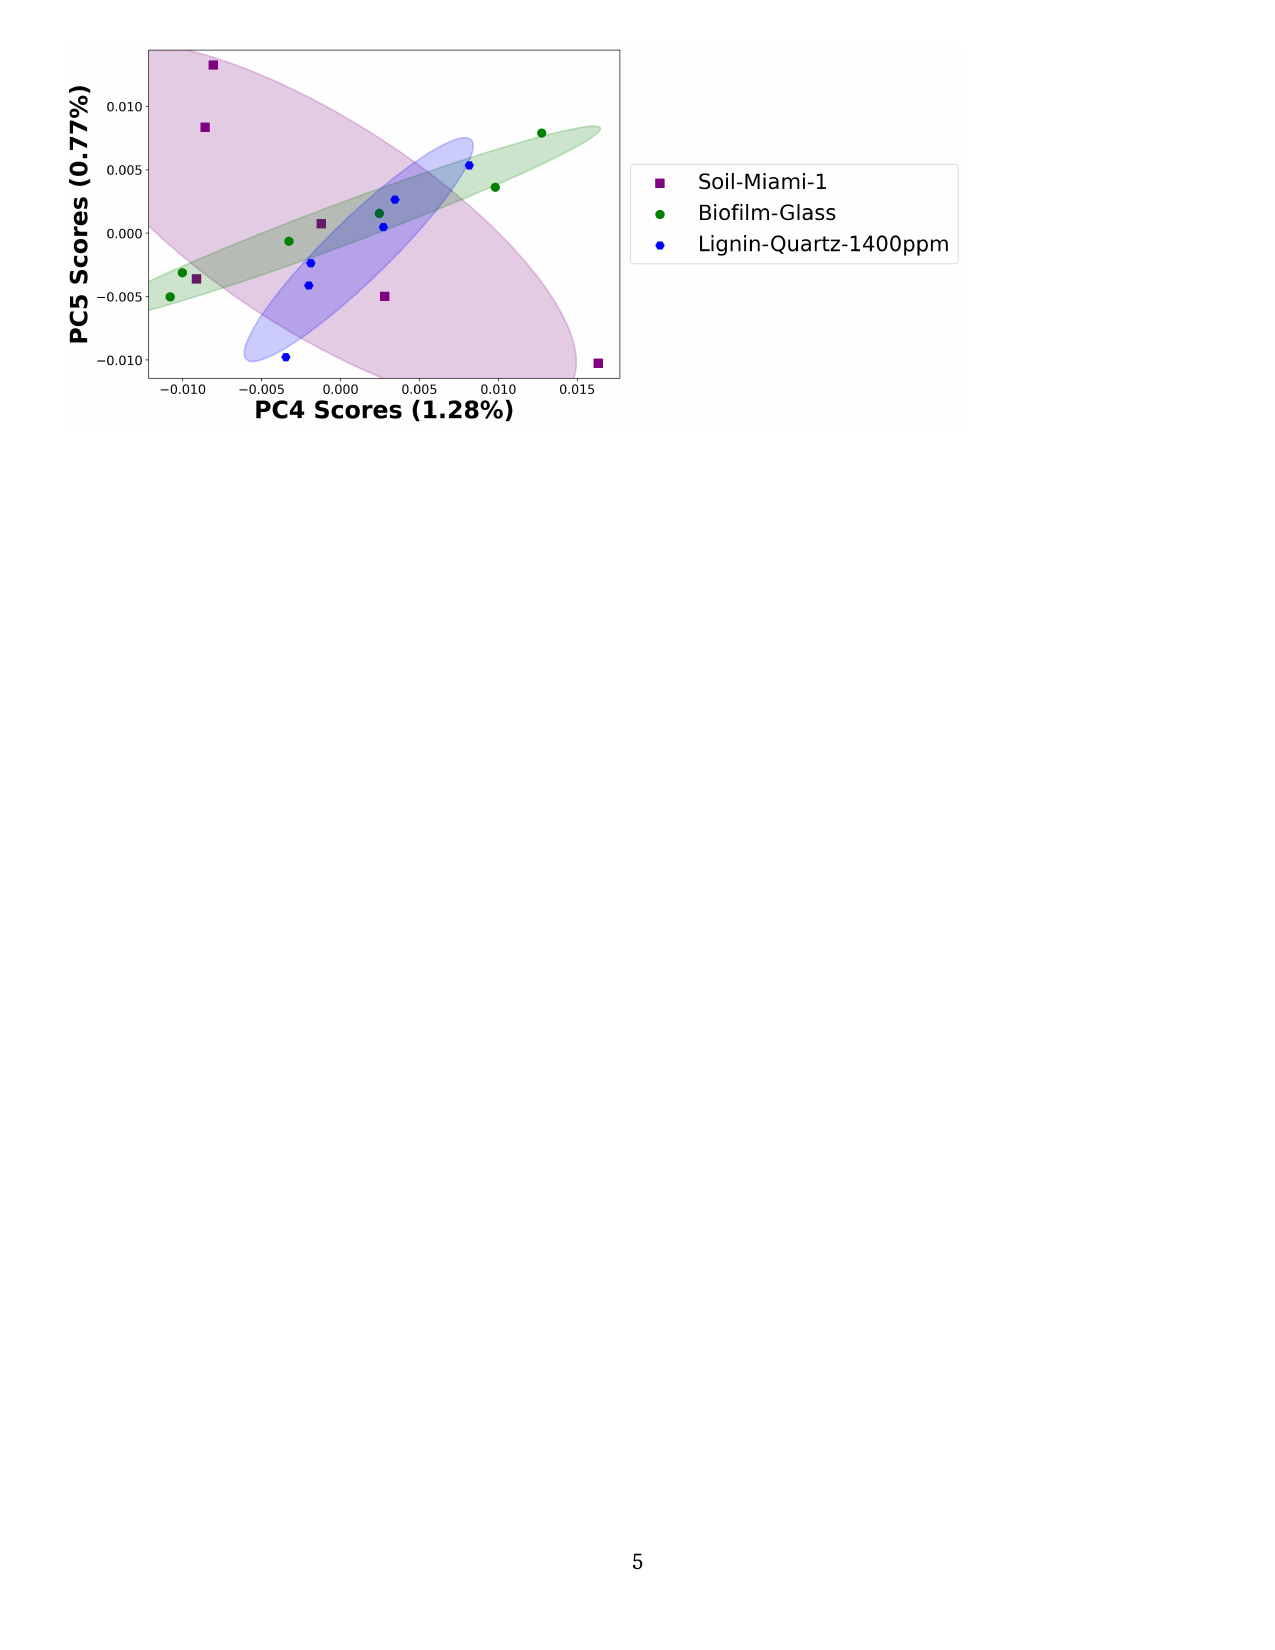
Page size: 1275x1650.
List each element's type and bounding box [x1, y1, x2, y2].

picture [63, 45, 964, 429]
